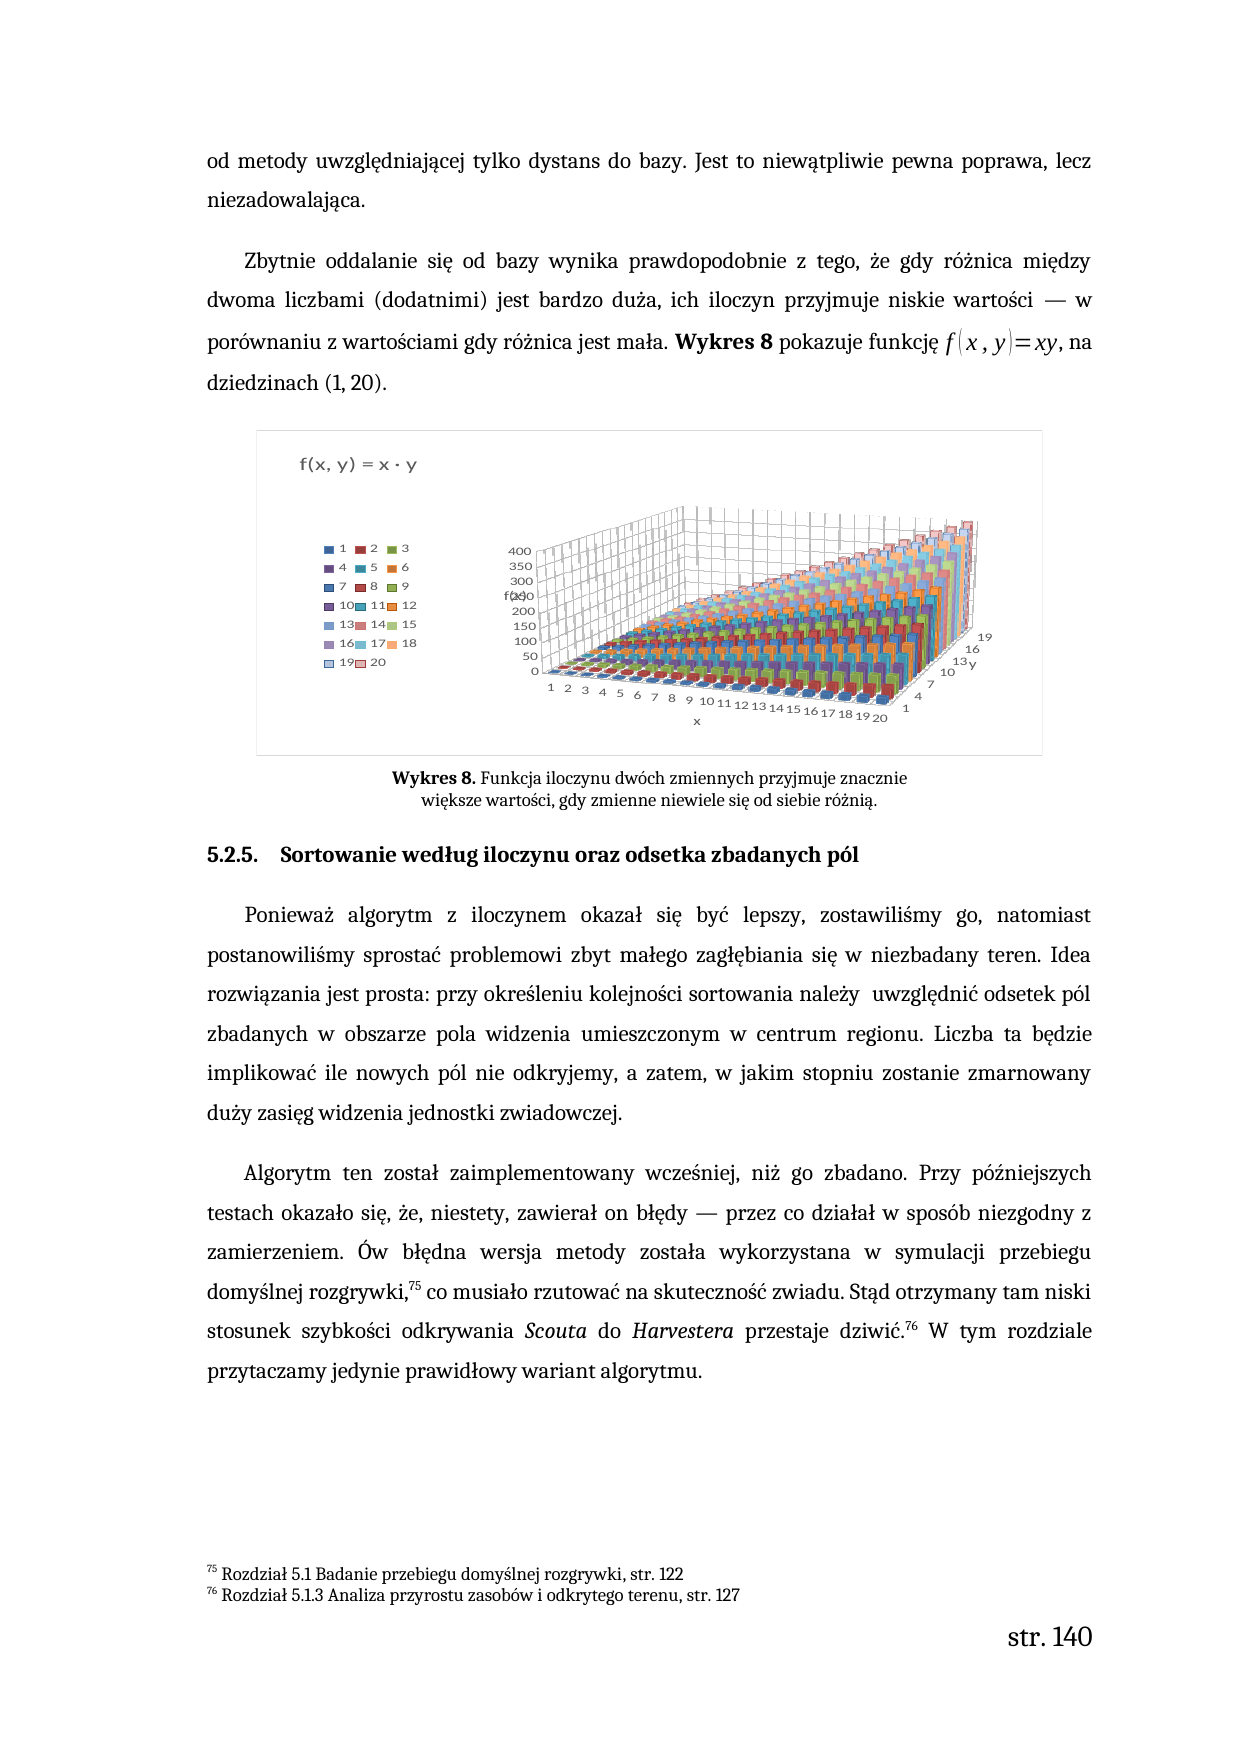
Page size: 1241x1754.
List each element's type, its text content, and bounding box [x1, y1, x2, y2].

text Algorytm ten został zaimplementowany wcześniej, niż go zbadano. Przy późniejszych testach okazało się, że, niestety, zawierał on błędy — przez co działał w sposób niezgodny z zamierzeniem. Ów błędna wersja metody została wykorzystana w symulacji przebiegu domyślnej rozgrywki, co musiało rzutować na skuteczność zwiadu. Stąd otrzymany tam niski stosunek szybkości odkrywania Scouta do Harvestera przestaje dziwić. W tym rozdziale przytaczamy jedynie prawidłowy wariant algorytmu. [207, 1160, 1092, 1384]
text Wykres 8. Funkcja iloczynu dwóch zmiennych przyjmuje znacznie większe wartości, gdy zmienne niewiele się od siebie różnią. [207, 768, 1092, 811]
subtitle Sortowanie według iloczynu oraz odsetka zbadanych pól [207, 842, 1092, 868]
text Ponieważ algorytm z iloczynem okazał się być lepszy, zostawiliśmy go, natomiast postanowiliśmy sprostać problemowi zbyt małego zagłębiania się w niezbadany teren. Idea rozwiązania jest prosta: przy określeniu kolejności sortowania należy uwzględnić odsetek pól zbadanych w obszarze pola widzenia umieszczonym w centrum regionu. Liczba ta będzie implikować ile nowych pól nie odkryjemy, a zatem, w jakim stopniu zostanie zmarnowany duży zasięg widzenia jednostki zwiadowczej. [207, 902, 1092, 1126]
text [207, 148, 1092, 213]
